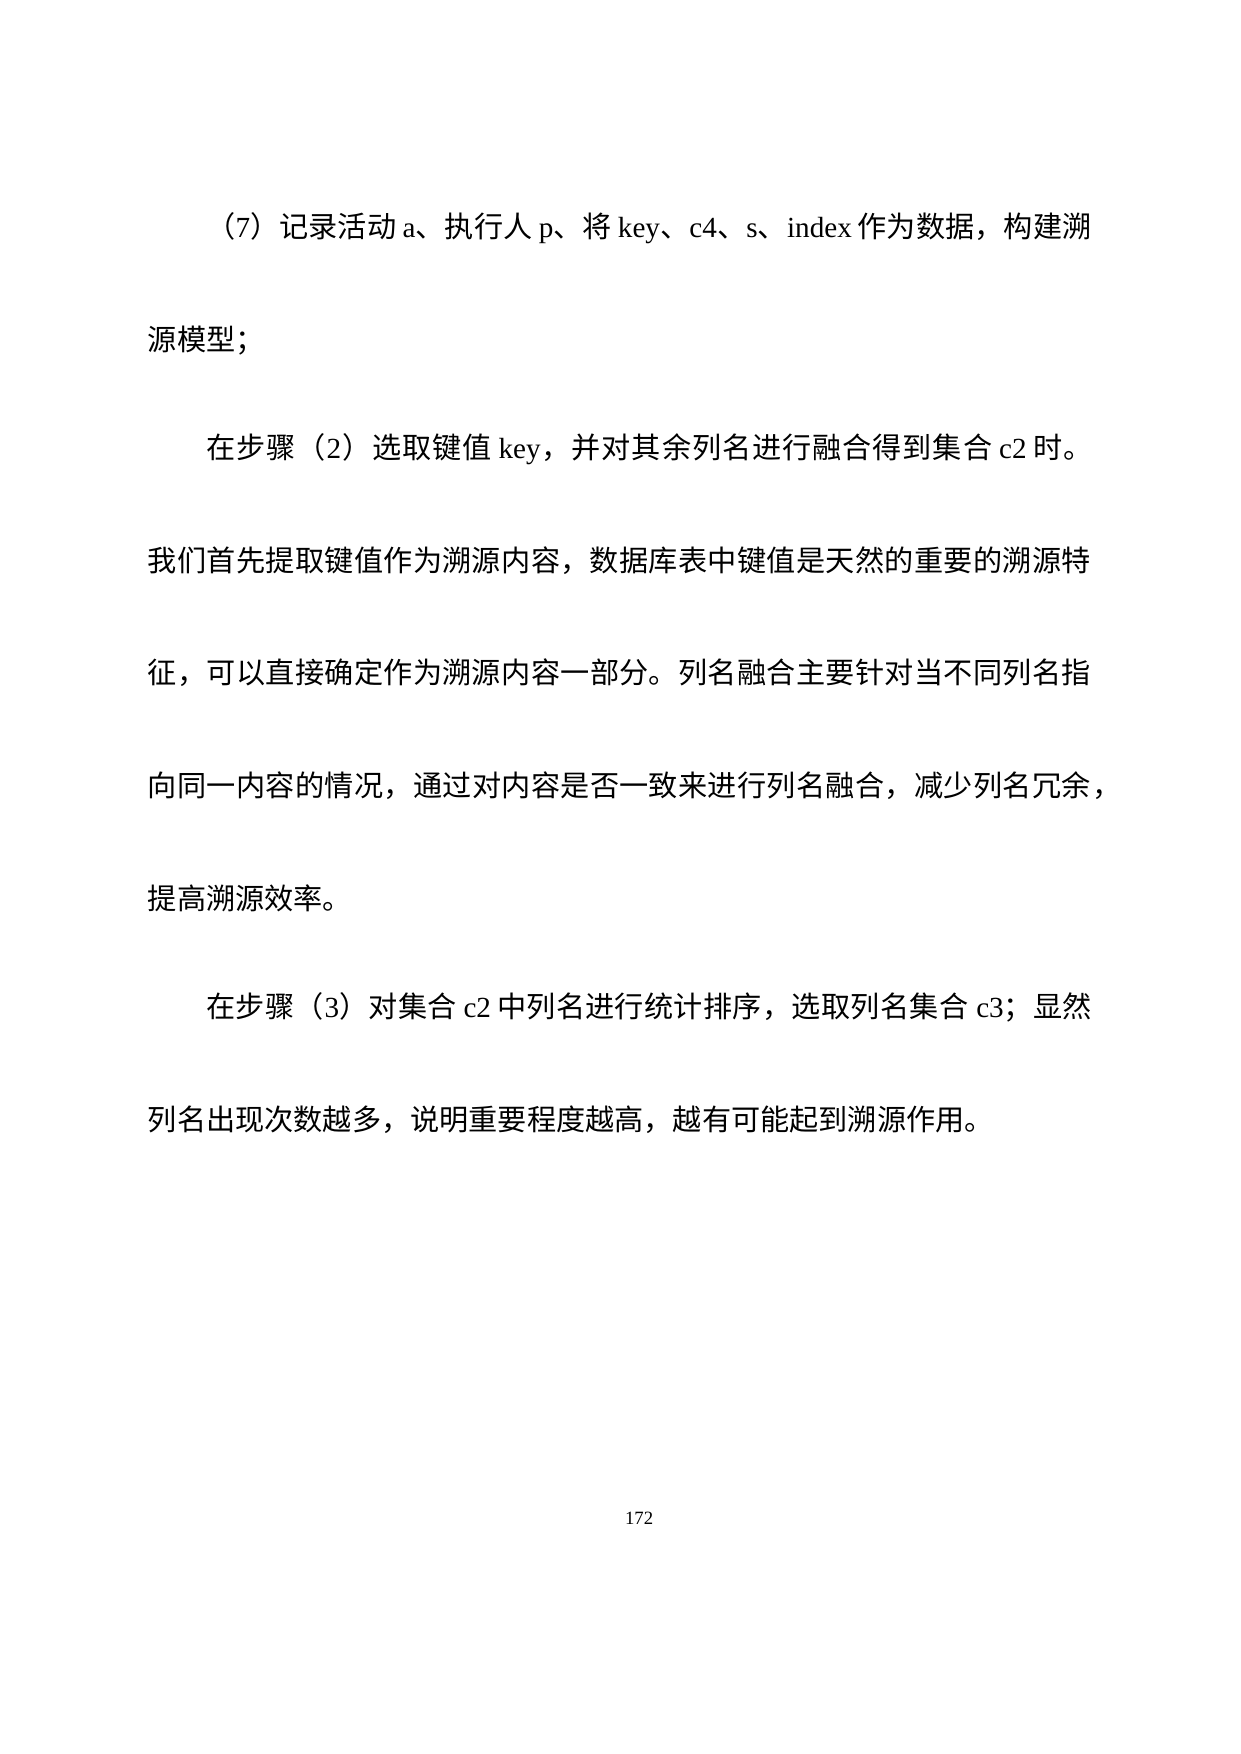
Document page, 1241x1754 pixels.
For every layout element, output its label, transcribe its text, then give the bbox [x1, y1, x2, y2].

text 在步骤（2）选取键值key，并对其余列名进行融合得到集合c2时。我们首先提取键值作为溯源内容，数据库表中键值是天然的重要的溯源特征，可以直接确定作为溯源内容一部分。列名融合主要针对当不同列名指向同一内容的情况，通过对内容是否一致来进行列名融合，减少列名冗余，提高溯源效率。 [148, 412, 1092, 930]
text 在步骤（3）对集合c2中列名进行统计排序，选取列名集合c3；显然列名出现次数越多，说明重要程度越高，越有可能起到溯源作用。 [148, 971, 1092, 1151]
text （7）记录活动a、执行人p、将key、c4、s、index作为数据，构建溯源模型； [148, 191, 1092, 371]
